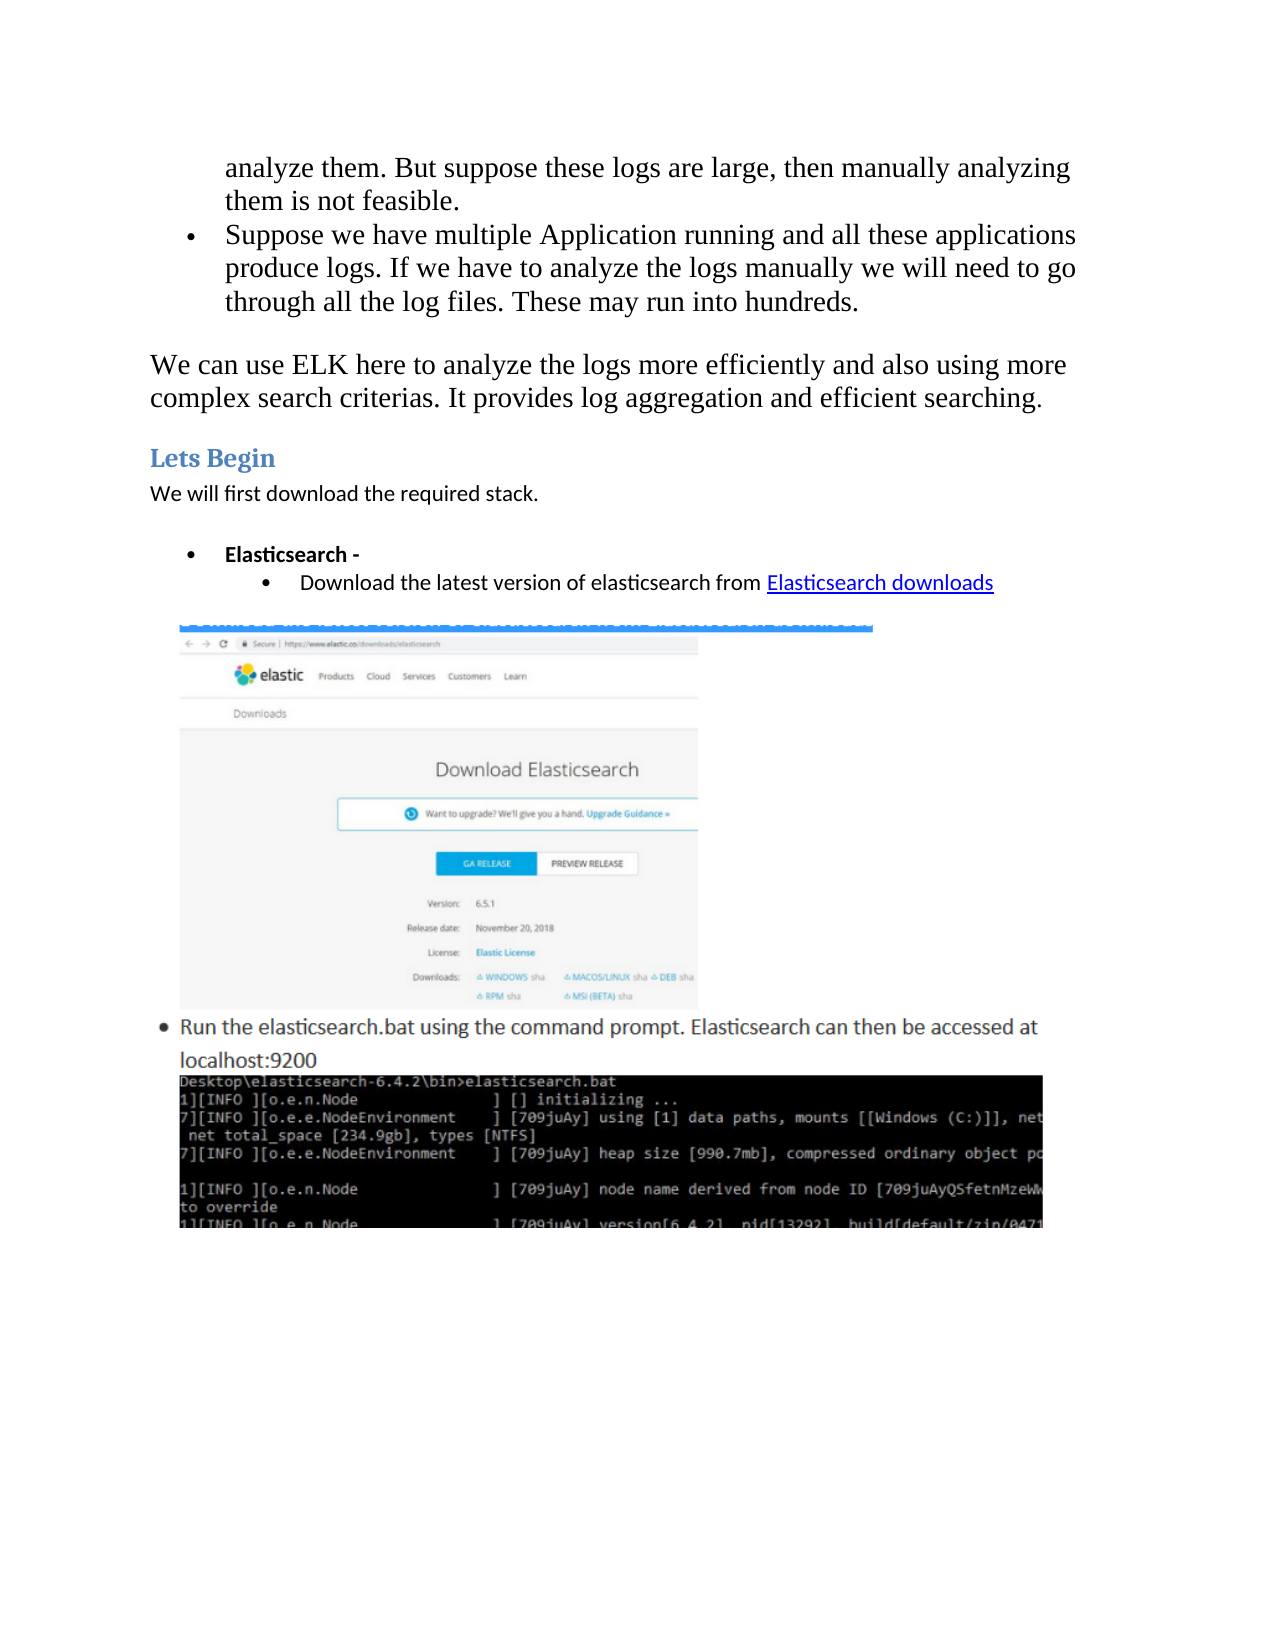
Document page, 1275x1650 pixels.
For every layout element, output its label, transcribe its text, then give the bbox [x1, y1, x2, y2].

list Download the latest version of elasticsearch from Elasticsearch downloads [262, 568, 1125, 596]
text We can use ELK here to analyze the logs more efficiently and also using more complex search criterias. It provides log aggregation and efficient searching. [150, 347, 1125, 414]
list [187, 150, 1125, 217]
subtitle Lets Begin [150, 443, 1125, 474]
list Suppose we have multiple Application running and all these applications produce logs. If we have to analyze the logs manually we will need to go through all the log files. These may run into hundreds. [187, 217, 1125, 318]
list Elasticsearch - [187, 540, 1125, 568]
picture [150, 625, 1125, 1228]
text We will first download the required stack. [150, 479, 1125, 507]
